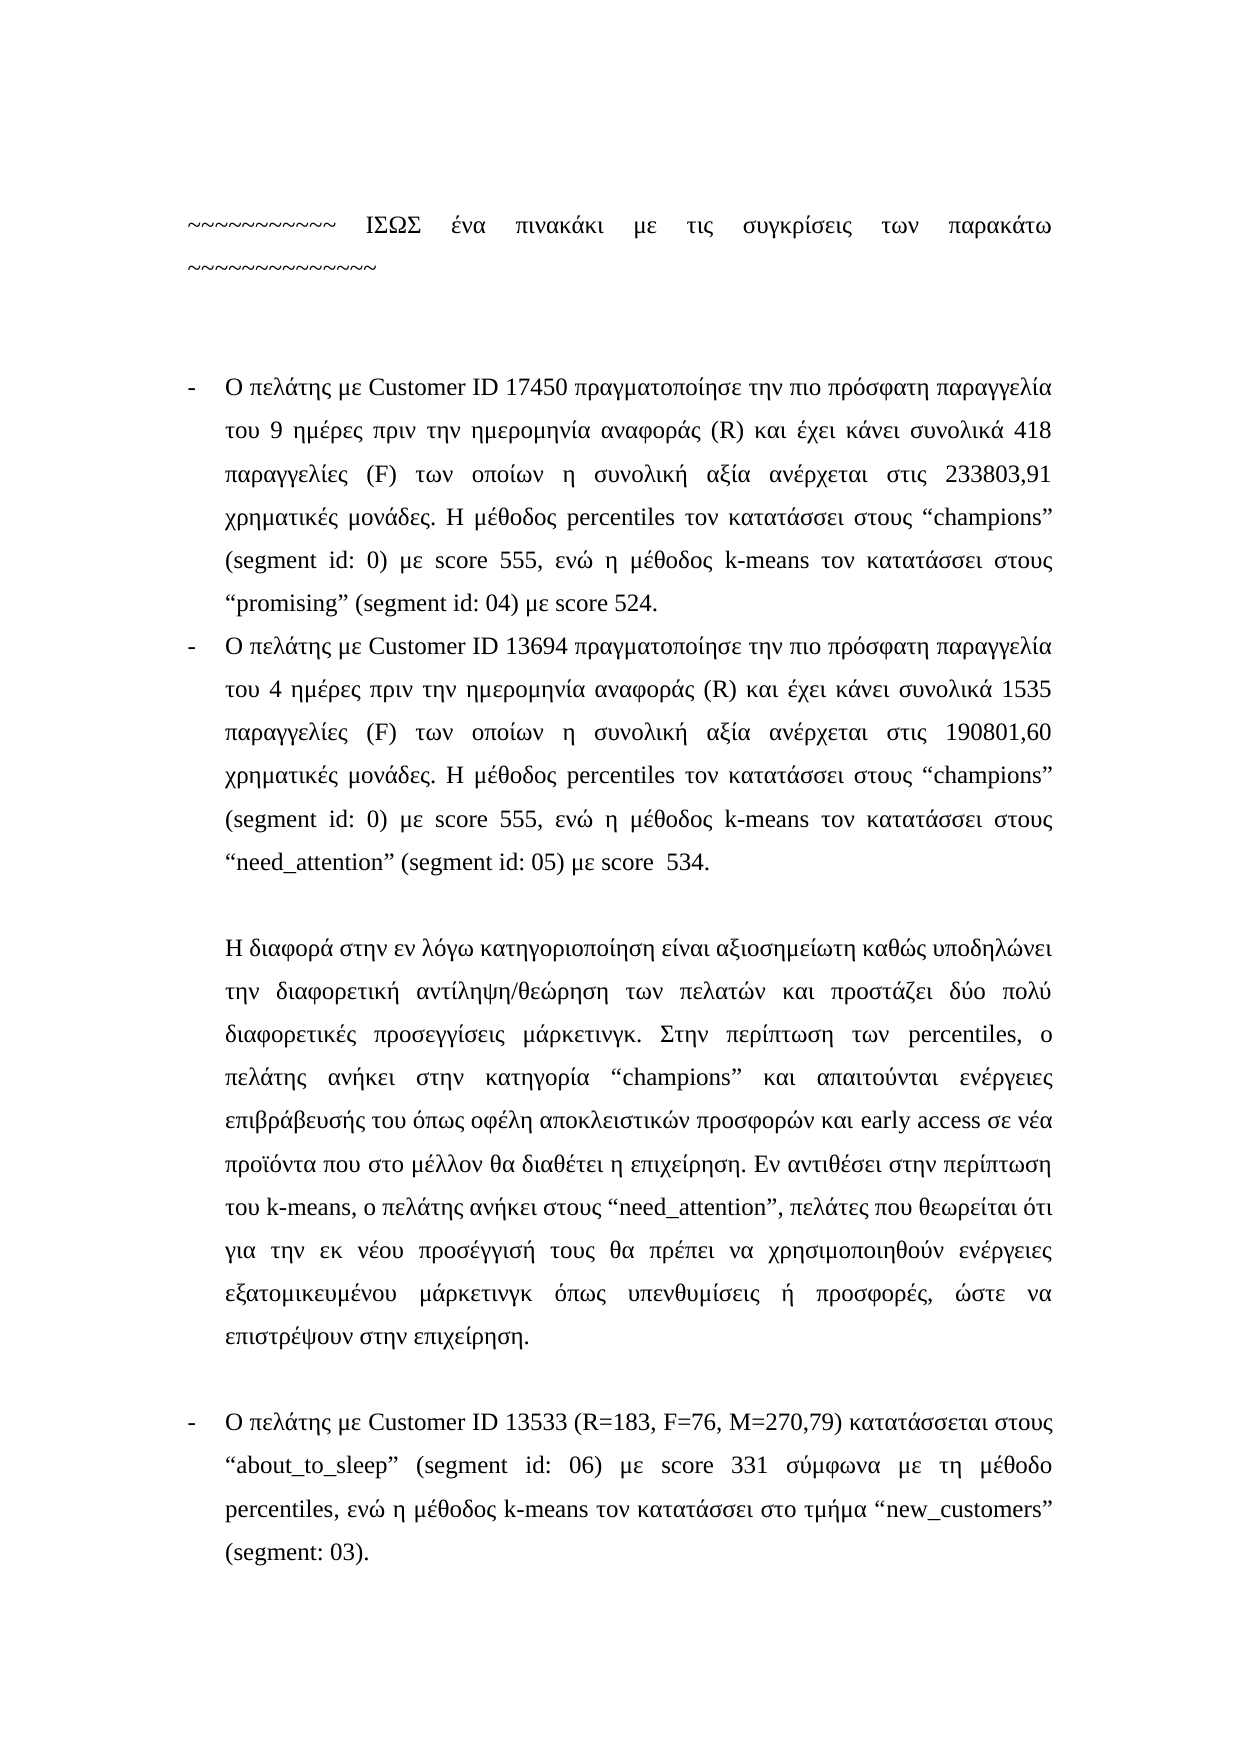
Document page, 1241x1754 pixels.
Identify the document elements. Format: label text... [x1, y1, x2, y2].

text ~~~~~~~~~~~ ΙΣΩΣ ένα πινακάκι με τις συγκρίσεις των παρακάτω ~~~~~~~~~~~~~~ [187, 210, 1053, 282]
list Ο πελάτης με Customer ID 17450 πραγματοποίησε την πιο πρόσφατη παραγγελία του 9 ημέρες πριν την ημερομηνία αναφοράς (R) και έχει κάνει συνολικά 418 παραγγελίες (F) των οποίων η συνολική αξία ανέρχεται στις 233803,91 χρηματικές μονάδες. Η μέθοδος percentiles τον κατατάσσει στους “champions” (segment id: 0) με score 555, ενώ η μέθοδος k-means τον κατατάσσει στους “promising” (segment id: 04) με score 524. [187, 372, 1053, 617]
list Η διαφορά στην εν λόγω κατηγοριοποίηση είναι αξιοσημείωτη καθώς υποδηλώνει την διαφορετική αντίληψη/θεώρηση των πελατών και προστάζει δύο πολύ διαφορετικές προσεγγίσεις μάρκετινγκ. Στην περίπτωση των percentiles, ο πελάτης ανήκει στην κατηγορία “champions” και απαιτούνται ενέργειες επιβράβευσής του όπως οφέλη αποκλειστικών προσφορών και early access σε νέα προϊόντα που στο μέλλον θα διαθέτει η επιχείρηση. Εν αντιθέσει στην περίπτωση του k-means, ο πελάτης ανήκει στους “need_attention”, πελάτες που θεωρείται ότι για την εκ νέου προσέγγισή τους θα πρέπει να χρησιμοποιηθούν ενέργειες εξατομικευμένου μάρκετινγκ όπως υπενθυμίσεις ή προσφορές, ώστε να επιστρέψουν στην επιχείρηση. [225, 933, 1053, 1350]
list Ο πελάτης με Customer ID 13533 (R=183, F=76, M=270,79) κατατάσσεται στους “about_to_sleep” (segment id: 06) με score 331 σύμφωνα με τη μέθοδο percentiles, ενώ η μέθοδος k-means τον κατατάσσει στο τμήμα “new_customers” (segment: 03). [187, 1407, 1053, 1566]
list Ο πελάτης με Customer ID 13694 πραγματοποίησε την πιο πρόσφατη παραγγελία του 4 ημέρες πριν την ημερομηνία αναφοράς (R) και έχει κάνει συνολικά 1535 παραγγελίες (F) των οποίων η συνολική αξία ανέρχεται στις 190801,60 χρηματικές μονάδες. Η μέθοδος percentiles τον κατατάσσει στους “champions” (segment id: 0) με score 555, ενώ η μέθοδος k-means τον κατατάσσει στους “need_attention” (segment id: 05) με score 534. [187, 631, 1053, 876]
